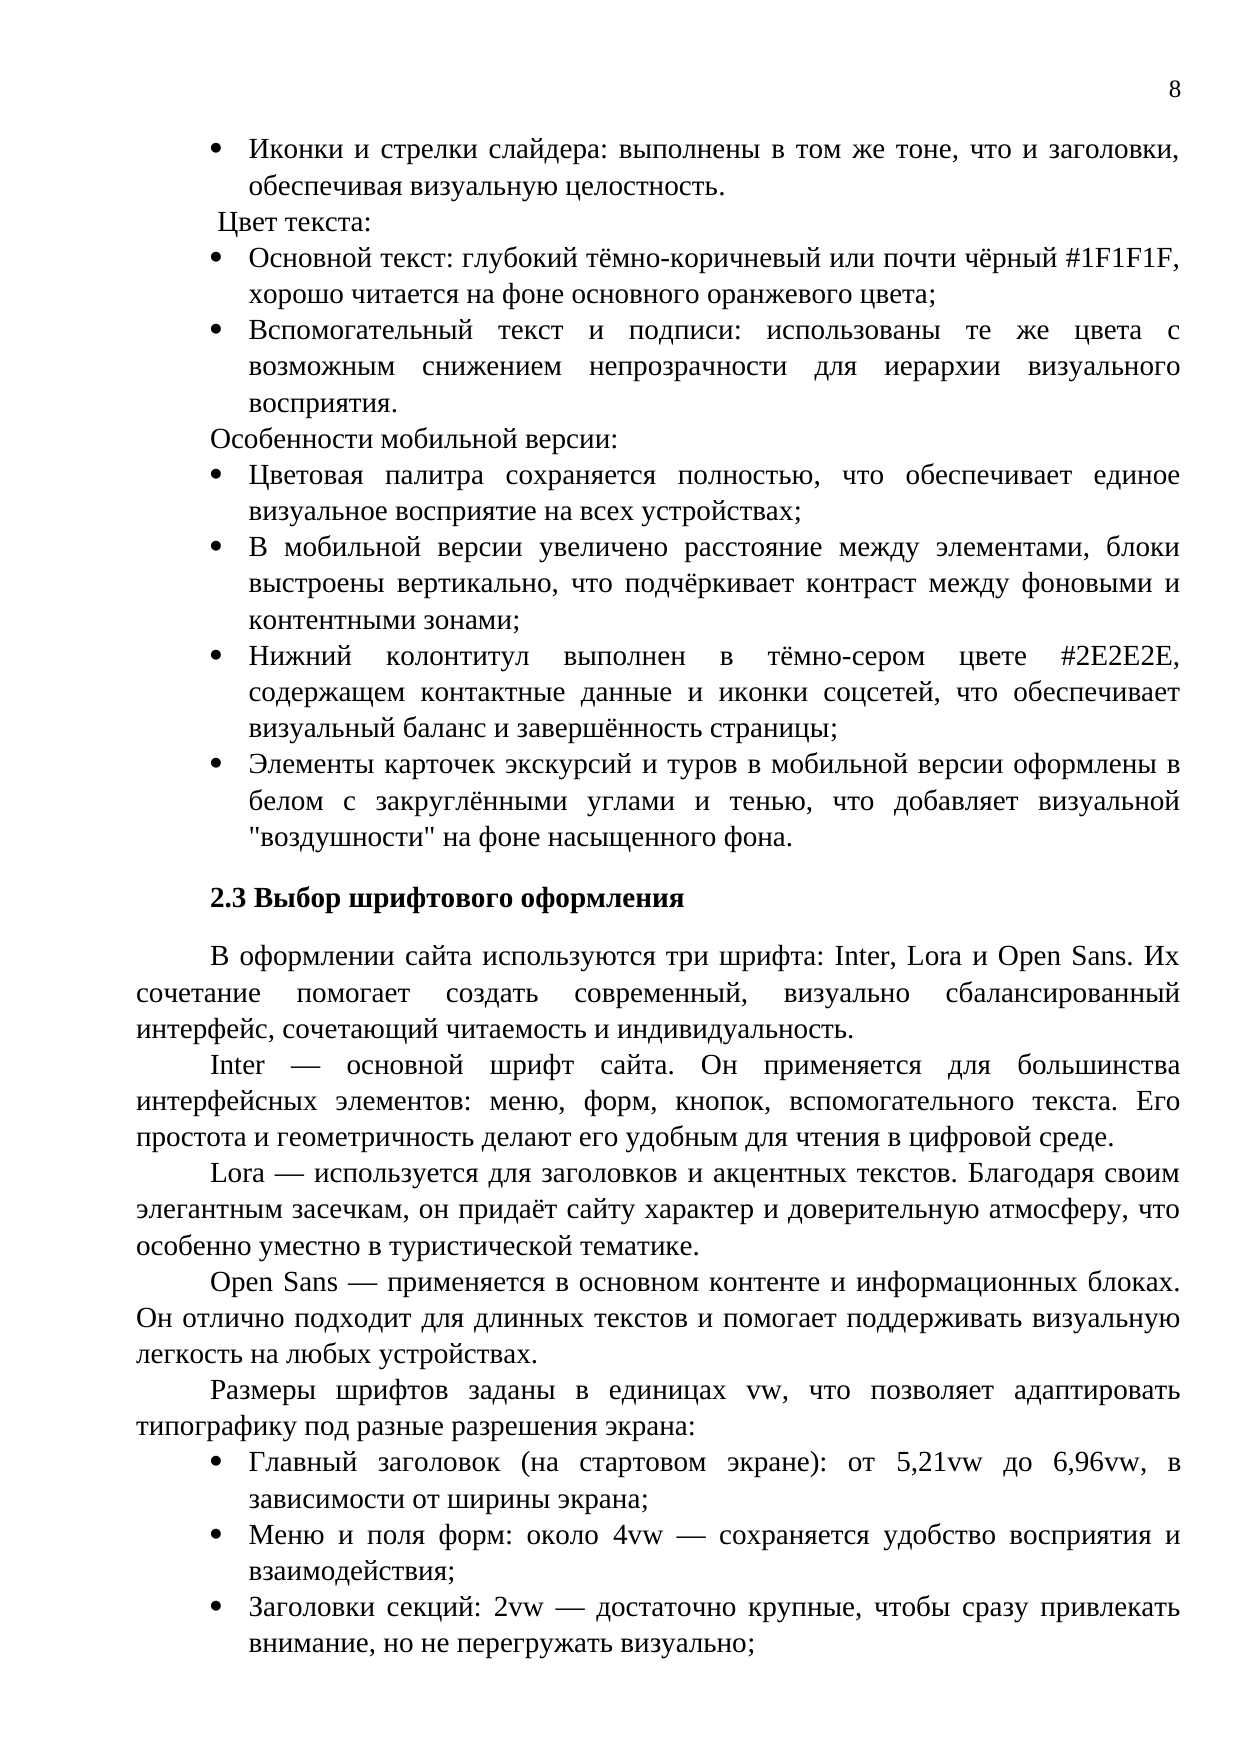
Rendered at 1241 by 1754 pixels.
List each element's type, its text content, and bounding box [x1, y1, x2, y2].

list Нижний колонтитул выполнен в тёмно-сером цвете #2E2E2E, содержащем контактные данные и иконки соцсетей, что обеспечивает визуальный баланс и завершённость страницы; [211, 638, 1181, 744]
list Основной текст: глубокий тёмно-коричневый или почти чёрный #1F1F1F, хорошо читается на фоне основного оранжевого цвета; [211, 240, 1181, 310]
text Размеры шрифтов заданы в единицах vw, что позволяет адаптировать типографику под разные разрешения экрана: [136, 1372, 1181, 1442]
list Заголовки секций: 2vw — достаточно крупные, чтобы сразу привлекать внимание, но не перегружать визуально; [211, 1589, 1181, 1659]
list Иконки и стрелки слайдера: выполнены в том же тоне, что и заголовки, обеспечивая визуальную целостность. [211, 131, 1181, 201]
text Цвет текста: [136, 204, 1181, 237]
list Вспомогательный текст и подписи: использованы те же цвета с возможным снижением непрозрачности для иерархии визуального восприятия. [211, 312, 1181, 418]
list Элементы карточек экскурсий и туров в мобильной версии оформлены в белом с закруглёнными углами и тенью, что добавляет визуальной "воздушности" на фоне насыщенного фона. [211, 746, 1181, 852]
list Главный заголовок (на стартовом экране): от 5,21vw до 6,96vw, в зависимости от ширины экрана; [211, 1444, 1181, 1514]
text Inter — основной шрифт сайта. Он применяется для большинства интерфейсных элементов: меню, форм, кнопок, вспомогательного текста. Его простота и геометричность делают его удобным для чтения в цифровой среде. [136, 1047, 1181, 1153]
text Lora — используется для заголовков и акцентных текстов. Благодаря своим элегантным засечкам, он придаёт сайту характер и доверительную атмосферу, что особенно уместно в туристической тематике. [136, 1155, 1181, 1261]
text Особенности мобильной версии: [136, 421, 1181, 454]
text Open Sans — применяется в основном контенте и информационных блоках. Он отлично подходит для длинных текстов и помогает поддерживать визуальную легкость на любых устройствах. [136, 1264, 1181, 1370]
text Выбор шрифтового оформления [136, 880, 1181, 913]
list В мобильной версии увеличено расстояние между элементами, блоки выстроены вертикально, что подчёркивает контраст между фоновыми и контентными зонами; [211, 529, 1181, 635]
list Цветовая палитра сохраняется полностью, что обеспечивает единое визуальное восприятие на всех устройствах; [211, 457, 1181, 527]
list Меню и поля форм: около 4vw — сохраняется удобство восприятия и взаимодействия; [211, 1517, 1181, 1587]
text В оформлении сайта используются три шрифта: Inter, Lora и Open Sans. Их сочетание помогает создать современный, визуально сбалансированный интерфейс, сочетающий читаемость и индивидуальность. [136, 938, 1181, 1044]
